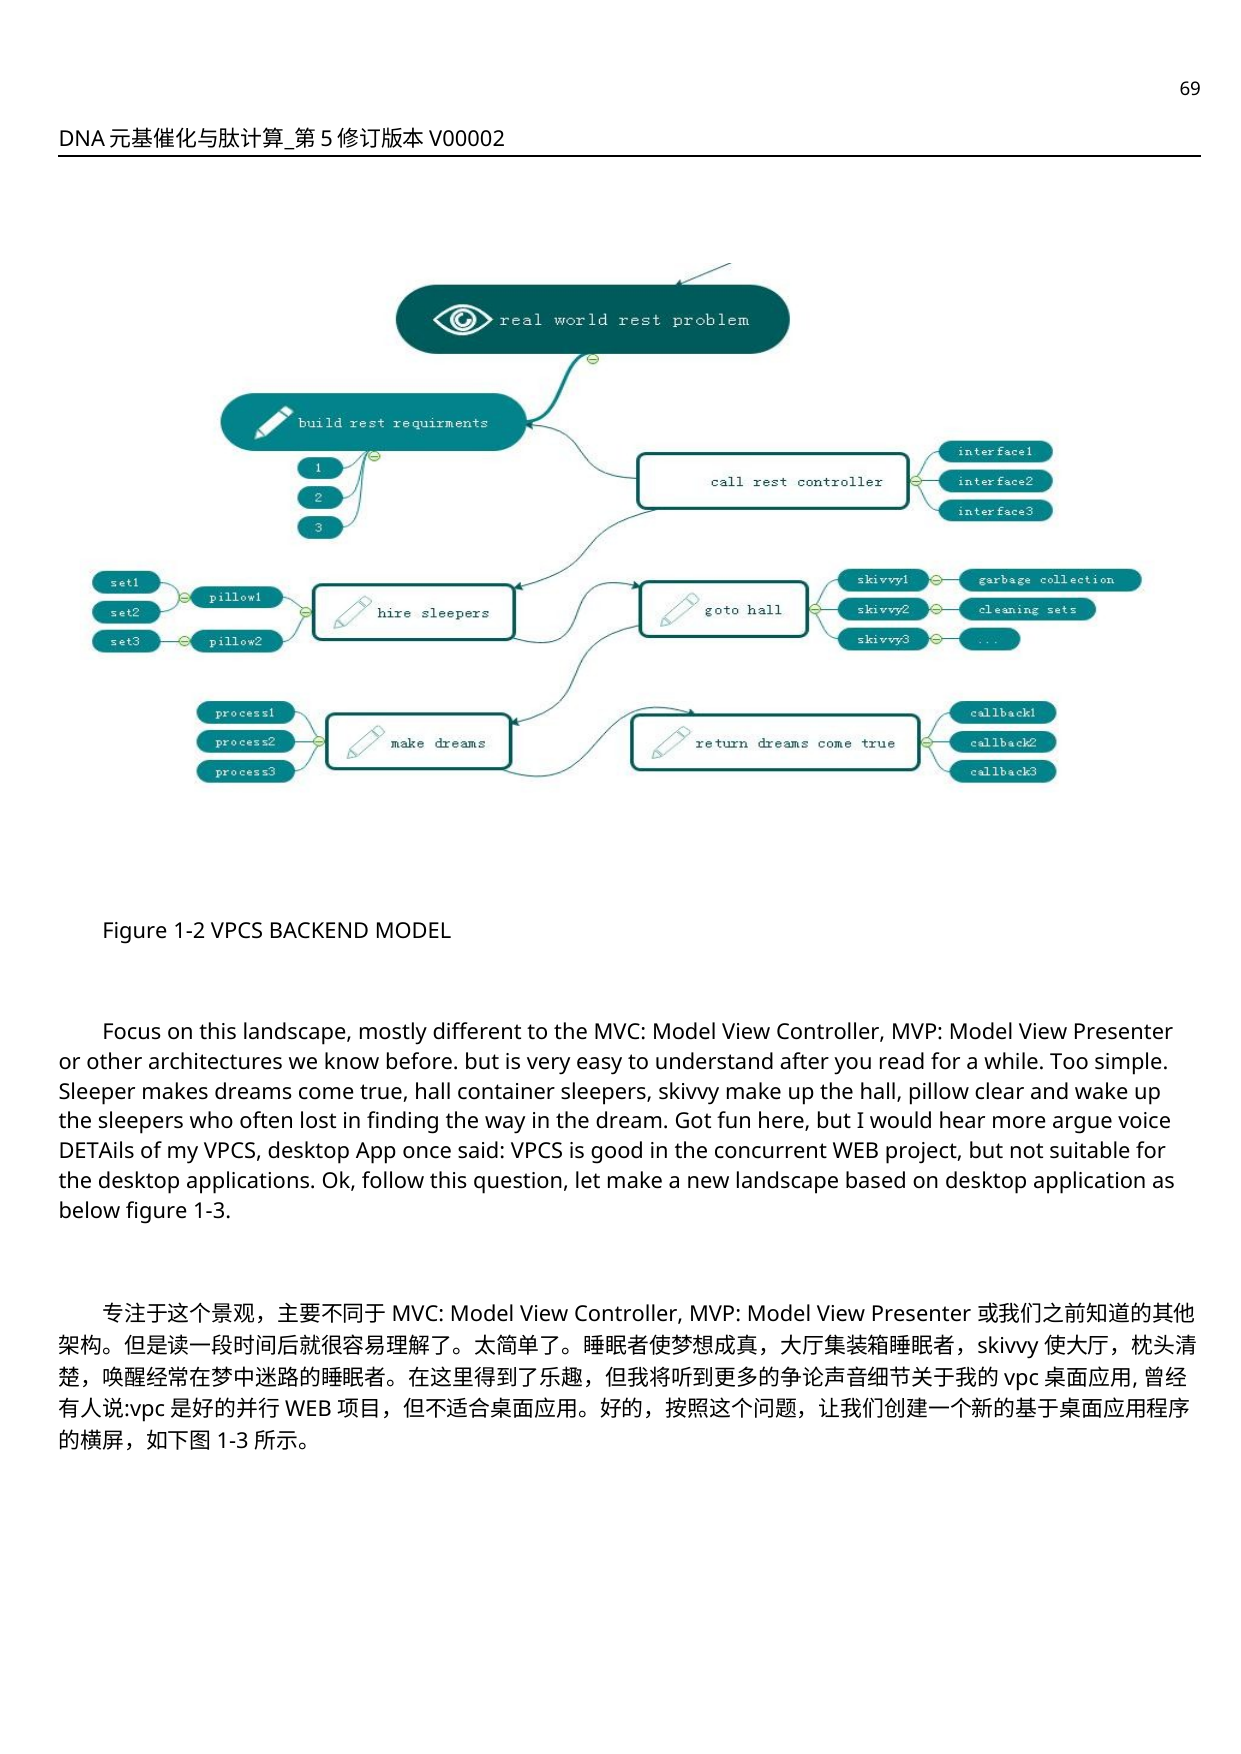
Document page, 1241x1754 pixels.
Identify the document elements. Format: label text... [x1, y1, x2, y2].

text 专注于这个景观，主要不同于 MVC: Model View Controller, MVP: Model View Presenter 或我们之前知道的其他架构。但是读一段时间后就很容易理解了。太简单了。睡眠者使梦想成真，大厅集装箱睡眠者，skivvy 使大厅，枕头清楚，唤醒经常在梦中迷路的睡眠者。在这里得到了乐趣，但我将听到更多的争论声音细节关于我的 vpc 桌面应用, 曾经有人说:vpc 是好的并行 WEB 项目，但不适合桌面应用。好的，按照这个问题，让我们创建一个新的基于桌面应用程序的横屏，如下图 1-3 所示。 [58, 1296, 1201, 1455]
text Figure 1-2 VPCS BACKEND MODEL [58, 915, 1201, 944]
text Focus on this landscape, mostly different to the MVC: Model View Controller, MVP: Model View Presenter or other architectures we know before. but is very easy to understand after you read for a while. Too simple. Sleeper makes dreams come true, hall container sleepers, skivvy make up the hall, pillow clear and wake up the sleepers who often lost in finding the way in the dream. Got fun here, but I would hear more argue voice DETAils of my VPCS, desktop App once said: VPCS is good in the concurrent WEB project, but not suitable for the desktop applications. Ok, follow this question, let make a new landscape based on desktop application as below figure 1-3. [58, 1016, 1201, 1224]
picture [79, 263, 1155, 793]
